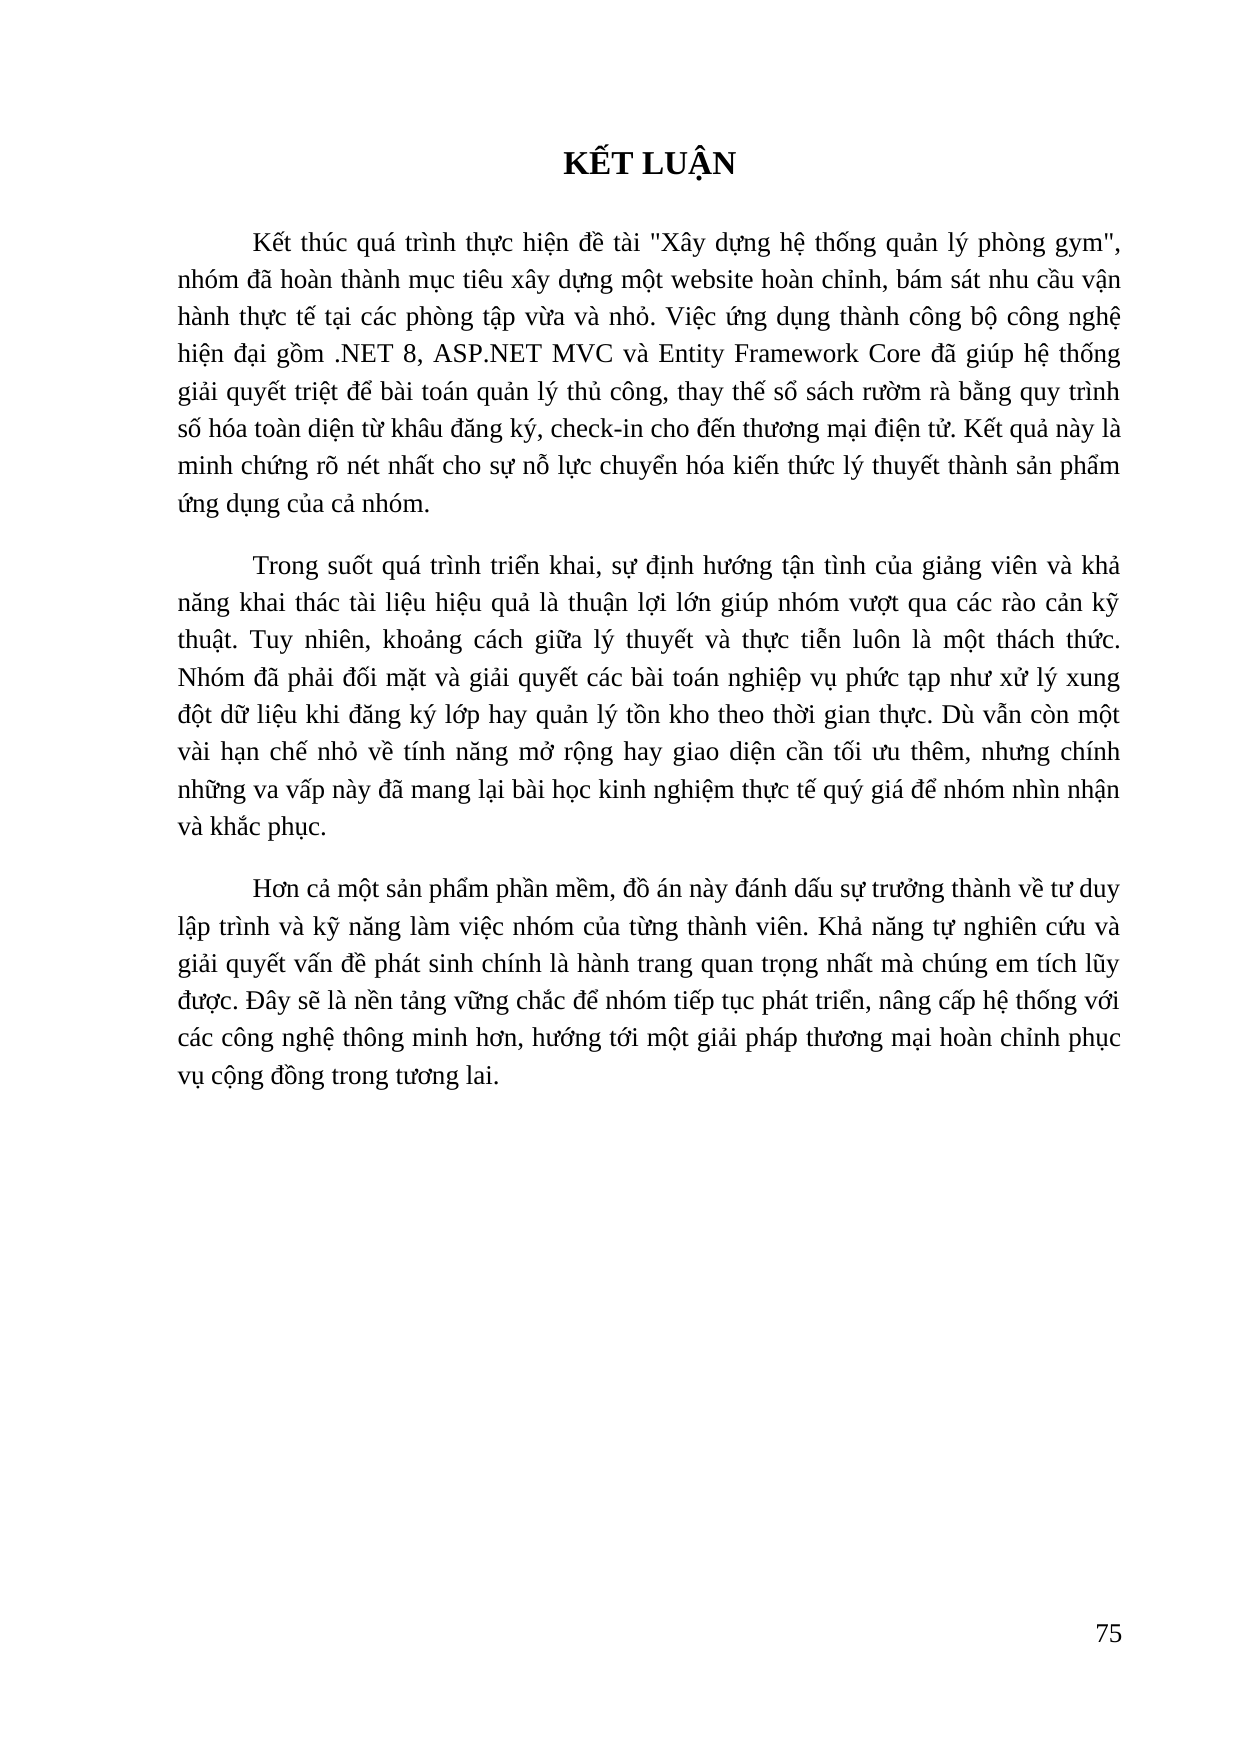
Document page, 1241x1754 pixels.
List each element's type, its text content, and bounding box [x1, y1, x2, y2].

text Trong suốt quá trình triển khai, sự định hướng tận tình của giảng viên và khả năng khai thác tài liệu hiệu quả là thuận lợi lớn giúp nhóm vượt qua các rào cản kỹ thuật. Tuy nhiên, khoảng cách giữa lý thuyết và thực tiễn luôn là một thách thức. Nhóm đã phải đối mặt và giải quyết các bài toán nghiệp vụ phức tạp như xử lý xung đột dữ liệu khi đăng ký lớp hay quản lý tồn kho theo thời gian thực. Dù vẫn còn một vài hạn chế nhỏ về tính năng mở rộng hay giao diện cần tối ưu thêm, nhưng chính những va vấp này đã mang lại bài học kinh nghiệm thực tế quý giá để nhóm nhìn nhận và khắc phục. [177, 549, 1122, 841]
text Kết thúc quá trình thực hiện đề tài "Xây dựng hệ thống quản lý phòng gym", nhóm đã hoàn thành mục tiêu xây dựng một website hoàn chỉnh, bám sát nhu cầu vận hành thực tế tại các phòng tập vừa và nhỏ. Việc ứng dụng thành công bộ công nghệ hiện đại gồm .NET 8, ASP.NET MVC và Entity Framework Core đã giúp hệ thống giải quyết triệt để bài toán quản lý thủ công, thay thế sổ sách rườm rà bằng quy trình số hóa toàn diện từ khâu đăng ký, check-in cho đến thương mại điện tử. Kết quả này là minh chứng rõ nét nhất cho sự nỗ lực chuyển hóa kiến thức lý thuyết thành sản phẩm ứng dụng của cả nhóm. [177, 226, 1122, 518]
text Hơn cả một sản phẩm phần mềm, đồ án này đánh dấu sự trưởng thành về tư duy lập trình và kỹ năng làm việc nhóm của từng thành viên. Khả năng tự nghiên cứu và giải quyết vấn đề phát sinh chính là hành trang quan trọng nhất mà chúng em tích lũy được. Đây sẽ là nền tảng vững chắc để nhóm tiếp tục phát triển, nâng cấp hệ thống với các công nghệ thông minh hơn, hướng tới một giải pháp thương mại hoàn chỉnh phục vụ cộng đồng trong tương lai. [177, 872, 1122, 1090]
subtitle KẾT LUẬN [177, 143, 1122, 181]
